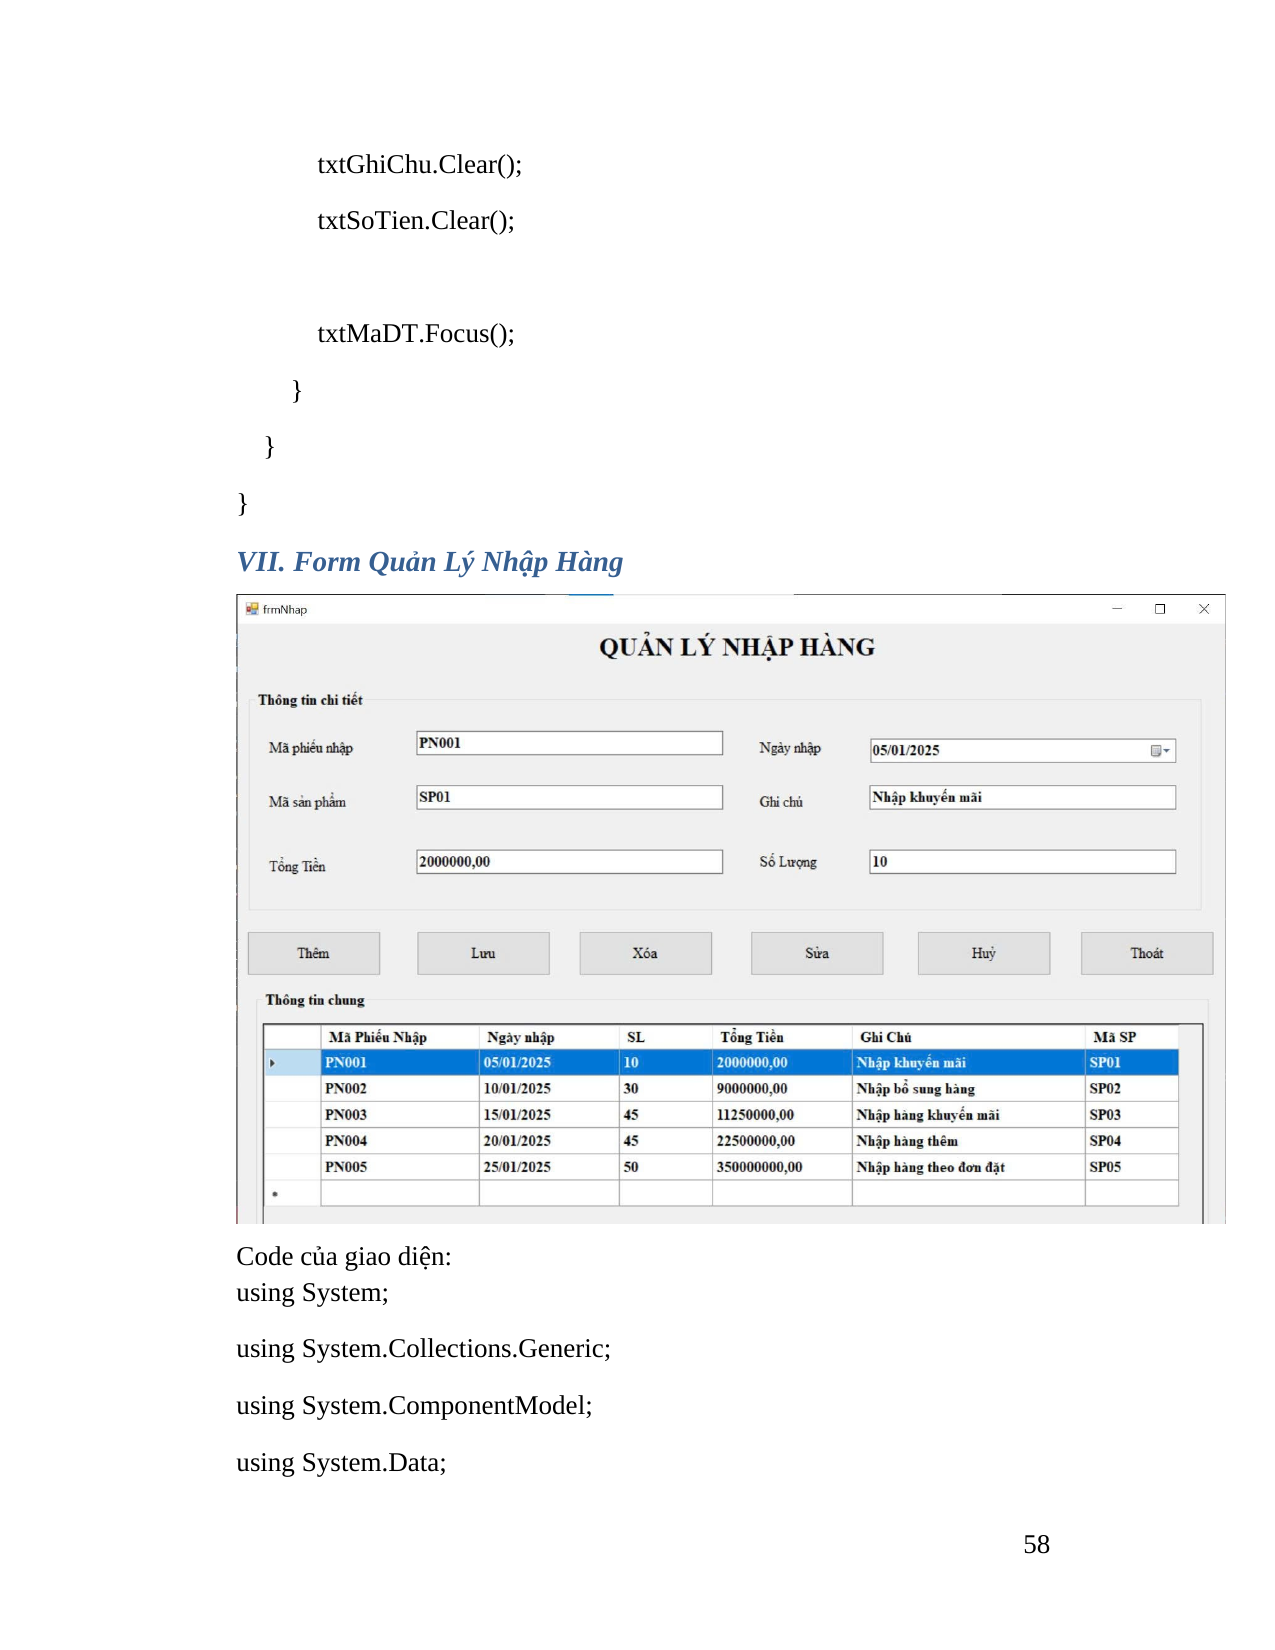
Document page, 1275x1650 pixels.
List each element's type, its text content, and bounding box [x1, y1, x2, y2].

text using System.Collections.Generic; [236, 1333, 1050, 1364]
text txtMaDT.Focus(); [236, 317, 1050, 348]
text using System; [236, 1276, 1050, 1307]
text } [236, 431, 1050, 462]
text } [236, 374, 1050, 405]
text using System.Data; [236, 1446, 1050, 1477]
subtitle VII. Form Quản Lý Nhập Hàng [236, 544, 1050, 577]
text Code của giao diện: [236, 1240, 1050, 1271]
picture [236, 594, 1226, 1224]
text txtGhiChu.Clear(); [236, 148, 1050, 179]
text txtSoTien.Clear(); [236, 204, 1050, 235]
text } [236, 487, 1050, 518]
text using System.ComponentModel; [236, 1389, 1050, 1420]
